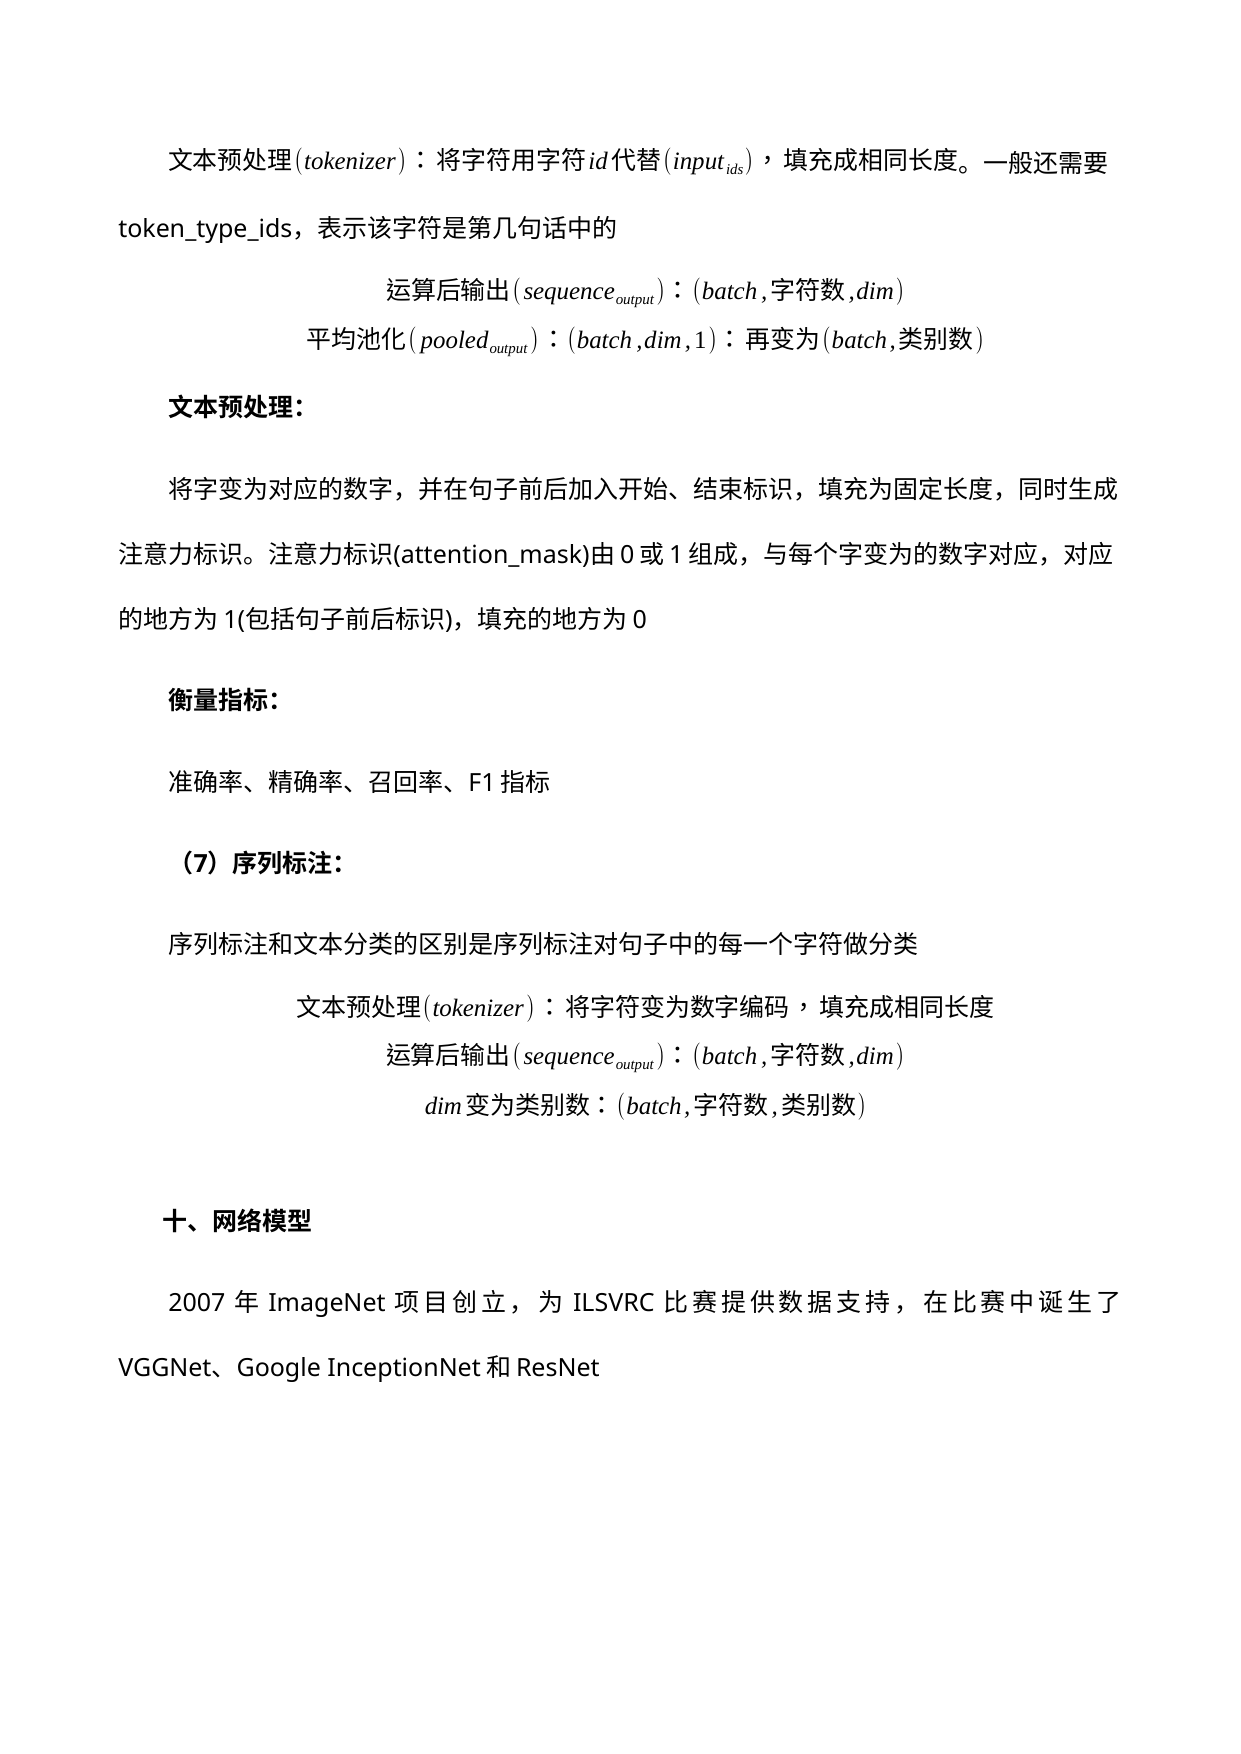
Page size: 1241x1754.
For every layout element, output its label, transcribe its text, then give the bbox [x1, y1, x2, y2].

text 将字变为对应的数字，并在句子前后加入开始、结束标识，填充为固定长度，同时生成注意力标识。注意力标识(attention_mask)由0或1组成，与每个字变为的数字对应，对应的地方为1(包括句子前后标识)，填充的地方为0 [118, 455, 1122, 650]
text 准确率、精确率、召回率、F1指标 [118, 748, 1122, 813]
text 文本预处理： [118, 373, 1122, 438]
list 十、网络模型 [162, 1187, 1122, 1252]
text 衡量指标： [118, 666, 1122, 731]
text 序列标注和文本分类的区别是序列标注对句子中的每一个字符做分类 [118, 910, 1122, 975]
text 2007年ImageNet项目创立，为ILSVRC比赛提供数据支持，在比赛中诞生了VGGNet、Google InceptionNet和ResNet [118, 1268, 1122, 1398]
text 。一般还需要token_type_ids，表示该字符是第几句话中的 [118, 129, 1122, 259]
text （7）序列标注： [118, 829, 1122, 894]
